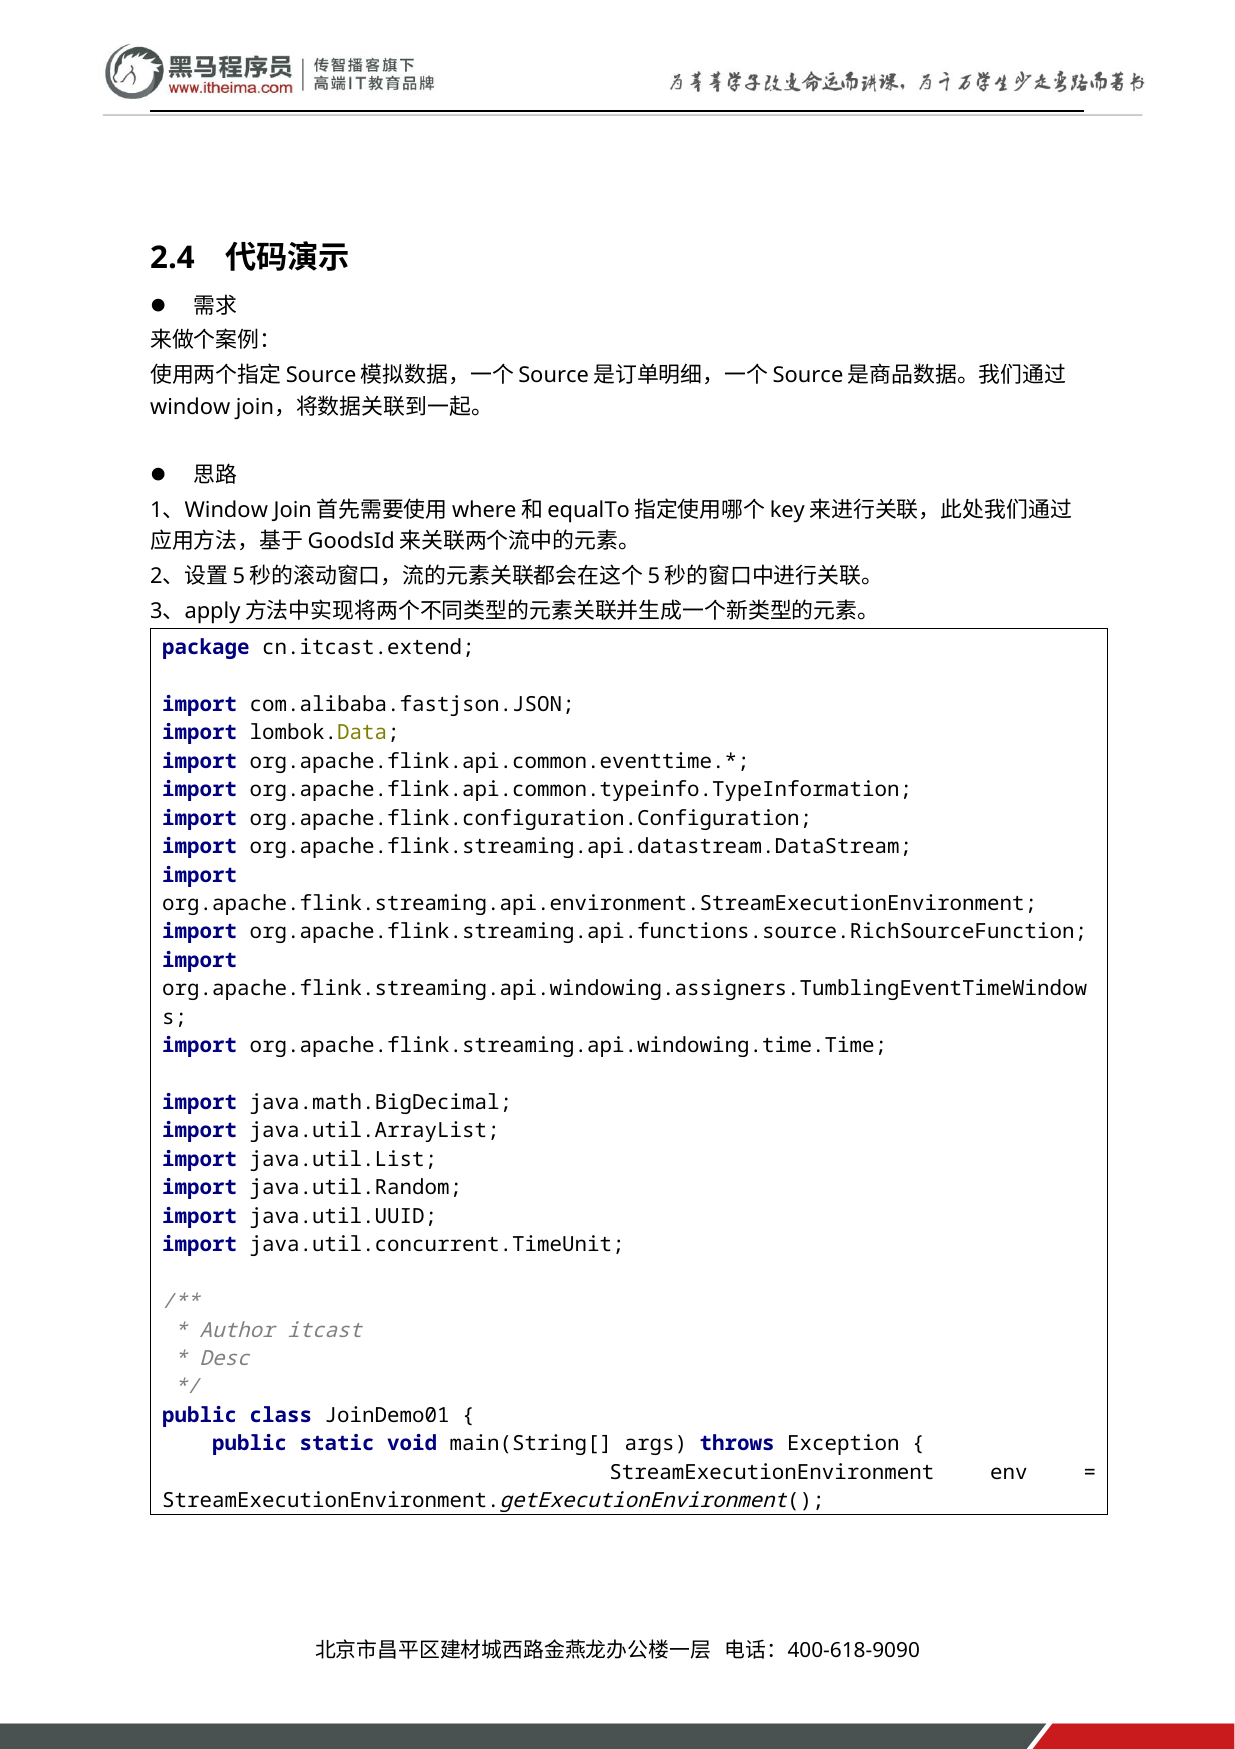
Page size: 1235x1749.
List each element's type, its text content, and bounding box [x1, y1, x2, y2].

list 来做个案例： [150, 322, 1084, 354]
list 思路 [150, 457, 1084, 488]
list 3、apply方法中实现将两个不同类型的元素关联并生成一个新类型的元素。 [150, 593, 1084, 625]
list 使用两个指定Source模拟数据，一个Source是订单明细，一个Source是商品数据。我们通过window join，将数据关联到一起。 [150, 357, 1084, 421]
list 2、设置5秒的滚动窗口，流的元素关联都会在这个5秒的窗口中进行关联。 [150, 558, 1084, 590]
picture [0, 0, 1235, 123]
list 需求 [150, 288, 1084, 319]
list 1、Window Join首先需要使用where和equalTo指定使用哪个key来进行关联，此处我们通过应用方法，基于GoodsId来关联两个流中的元素。 [150, 492, 1084, 555]
subtitle 代码演示 [150, 232, 1084, 277]
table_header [151, 629, 1107, 1514]
picture [0, 1664, 1235, 1749]
